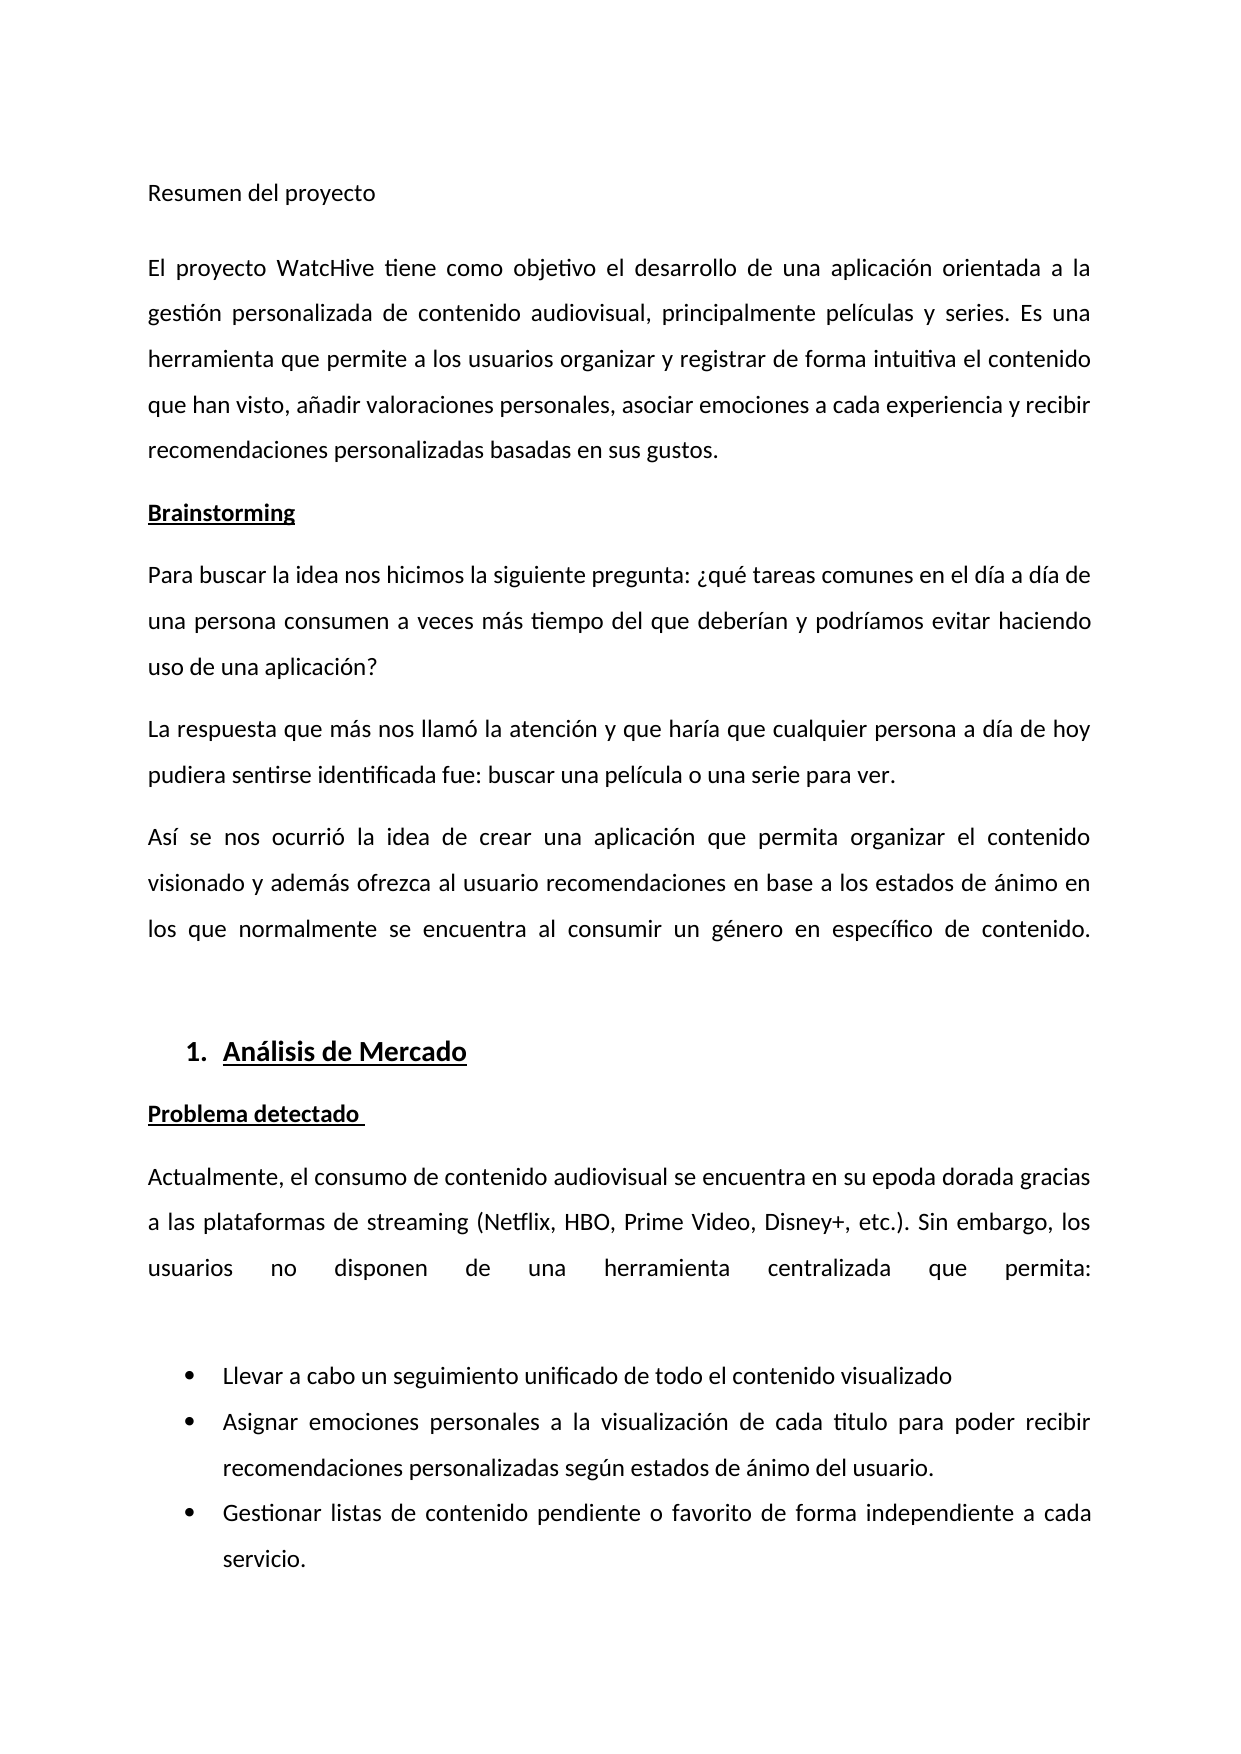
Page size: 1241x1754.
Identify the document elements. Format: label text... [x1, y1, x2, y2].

list Gestionar listas de contenido pendiente o favorito de forma independiente a cada servicio. [185, 1497, 1092, 1574]
text Brainstorming [148, 497, 1092, 528]
list Asignar emociones personales a la visualización de cada titulo para poder recibir recomendaciones personalizadas según estados de ánimo del usuario. [185, 1406, 1092, 1482]
text Lo que sigue es el PLAN DE NEGOCIOResumen del proyecto [148, 177, 1092, 207]
text Problema detectado [148, 1098, 1092, 1129]
text El proyecto WatcHive tiene como objetivo el desarrollo de una aplicación orientada a la gestión personalizada de contenido audiovisual, principalmente películas y series. Es una herramienta que permite a los usuarios organizar y registrar de forma intuitiva el contenido que han visto, añadir valoraciones personales, asociar emociones a cada experiencia y recibir recomendaciones personalizadas basadas en sus gustos. [148, 252, 1092, 465]
text Actualmente, el consumo de contenido audiovisual se encuentra en su epoda dorada gracias a las plataformas de streaming (Netflix, HBO, Prime Video, Disney+, etc.). Sin embargo, los usuarios no disponen de una herramienta centralizada que permita: [148, 1161, 1092, 1328]
text La respuesta que más nos llamó la atención y que haría que cualquier persona a día de hoy pudiera sentirse identificada fue: buscar una película o una serie para ver. [148, 713, 1092, 789]
text Así se nos ocurrió la idea de crear una aplicación que permita organizar el contenido visionado y además ofrezca al usuario recomendaciones en base a los estados de ánimo en los que normalmente se encuentra al consumir un género en específico de contenido. [148, 821, 1092, 989]
list Llevar a cabo un seguimiento unificado de todo el contenido visualizado [185, 1360, 1092, 1391]
list Análisis de Mercado [185, 1033, 1092, 1069]
text Para buscar la idea nos hicimos la siguiente pregunta: ¿qué tareas comunes en el día a día de una persona consumen a veces más tiempo del que deberían y podríamos evitar haciendo uso de una aplicación? [148, 559, 1092, 681]
